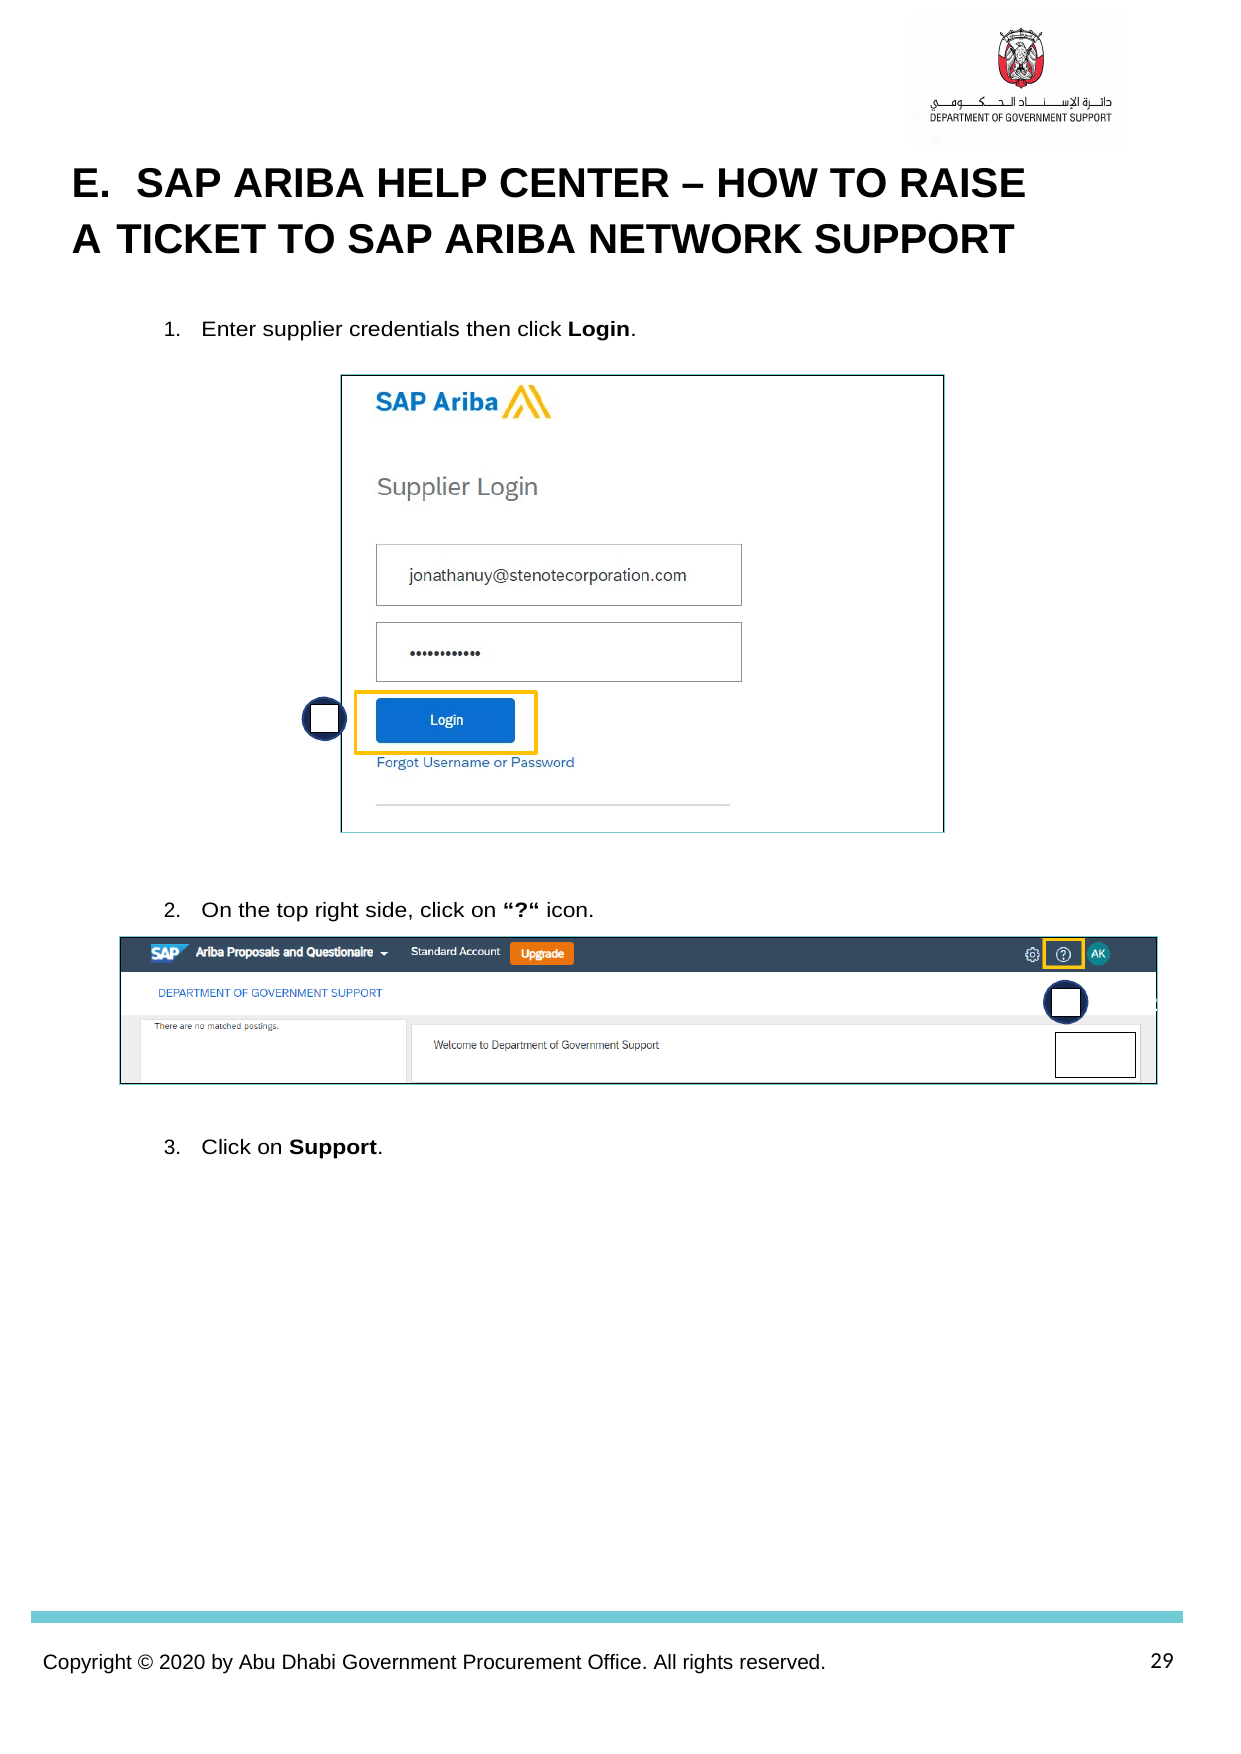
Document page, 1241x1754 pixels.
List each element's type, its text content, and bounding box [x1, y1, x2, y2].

picture [121, 938, 1156, 1083]
picture [911, 14, 1126, 150]
picture [311, 705, 338, 732]
list Enter supplier credentials then click Login. [164, 316, 1194, 340]
picture [342, 376, 943, 832]
subtitle SAP ARIBA HELP CENTER – HOW TO RAISE A TICKET TO SAP ARIBA NETWORK SUPPORT [71, 158, 1059, 263]
list Click on Support. [164, 1135, 1194, 1159]
list On the top right side, click on “?“ icon. [164, 898, 1194, 922]
